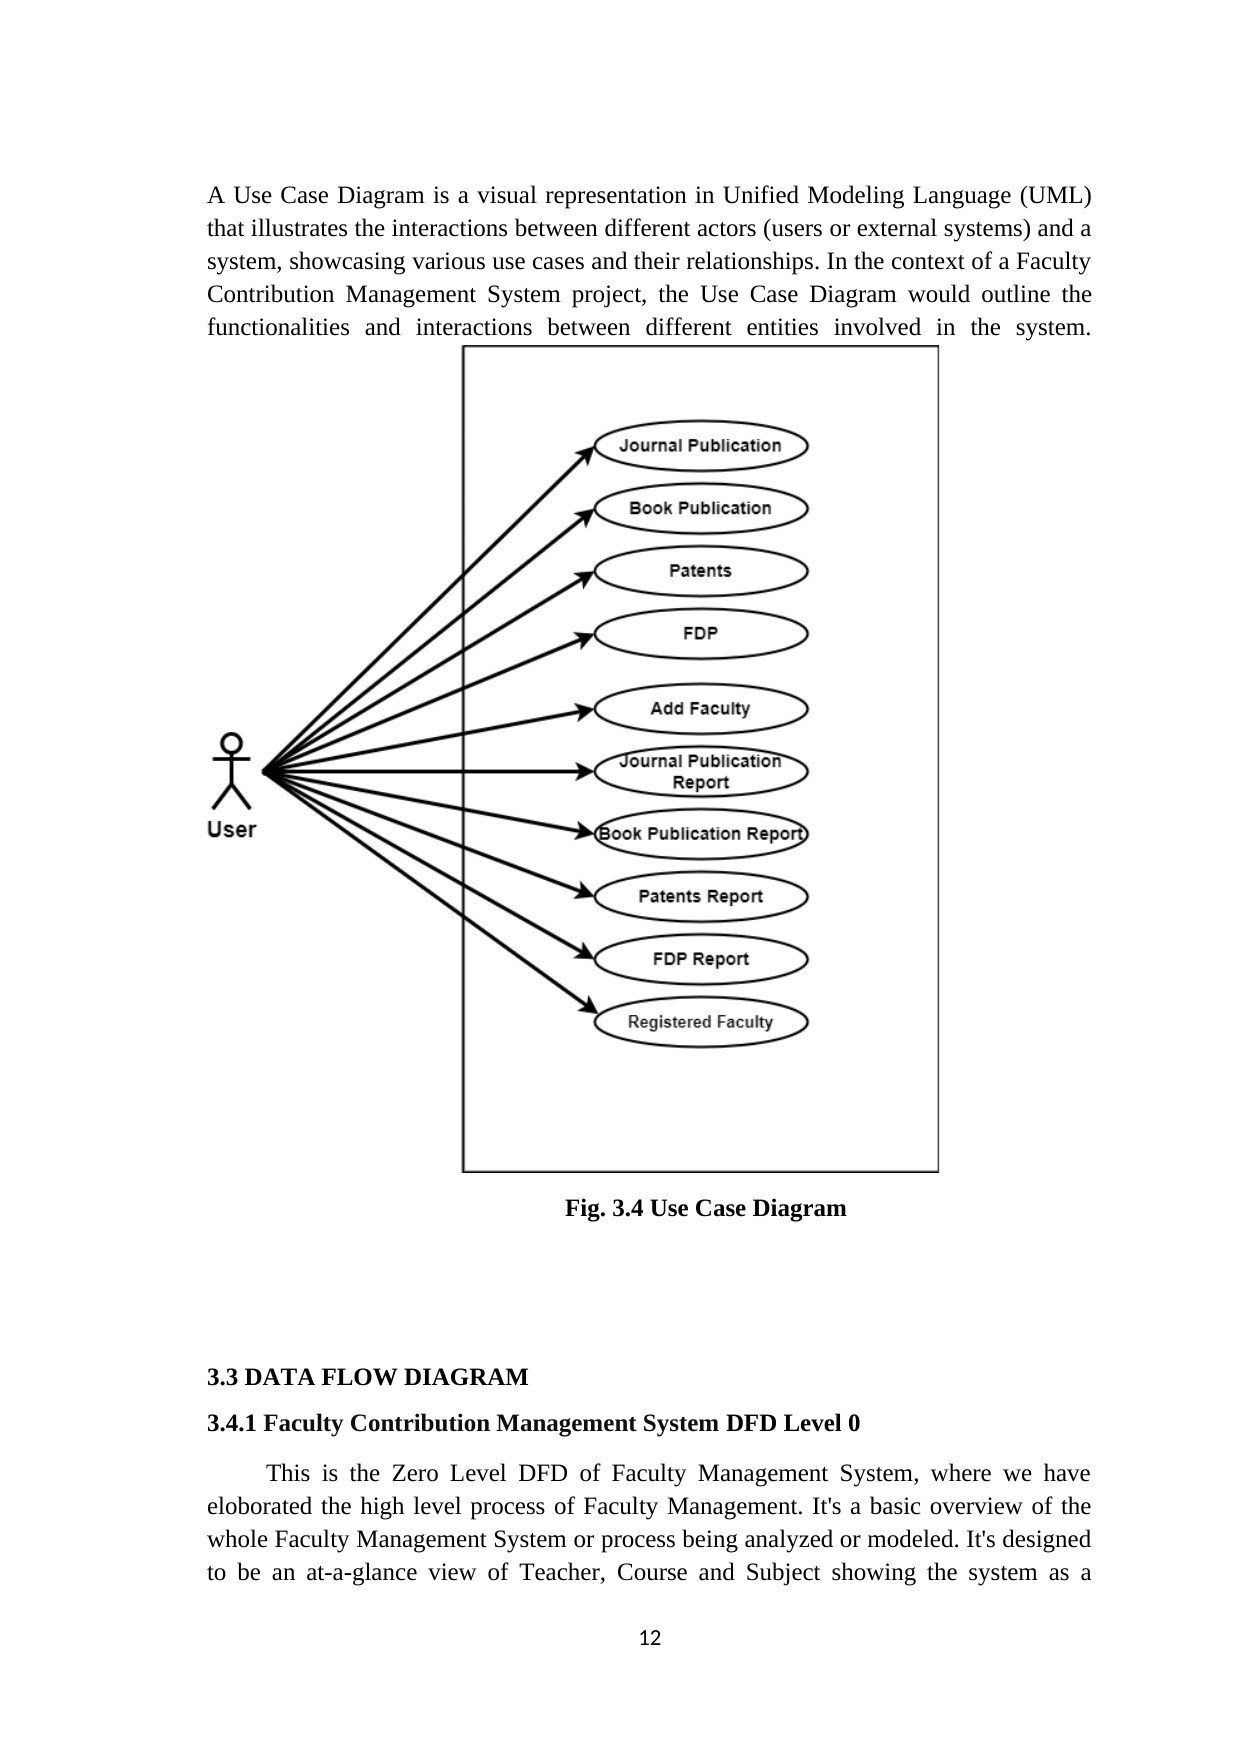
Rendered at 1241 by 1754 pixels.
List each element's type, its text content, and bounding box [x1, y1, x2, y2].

list DATA FLOW DIAGRAM [207, 1362, 1092, 1391]
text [207, 1458, 1092, 1586]
picture [206, 345, 940, 1173]
text Fig. 3.4 Use Case Diagram [244, 1193, 1092, 1222]
text 3.4.1 Faculty Contribution Management System DFD Level 0 [207, 1408, 1092, 1436]
